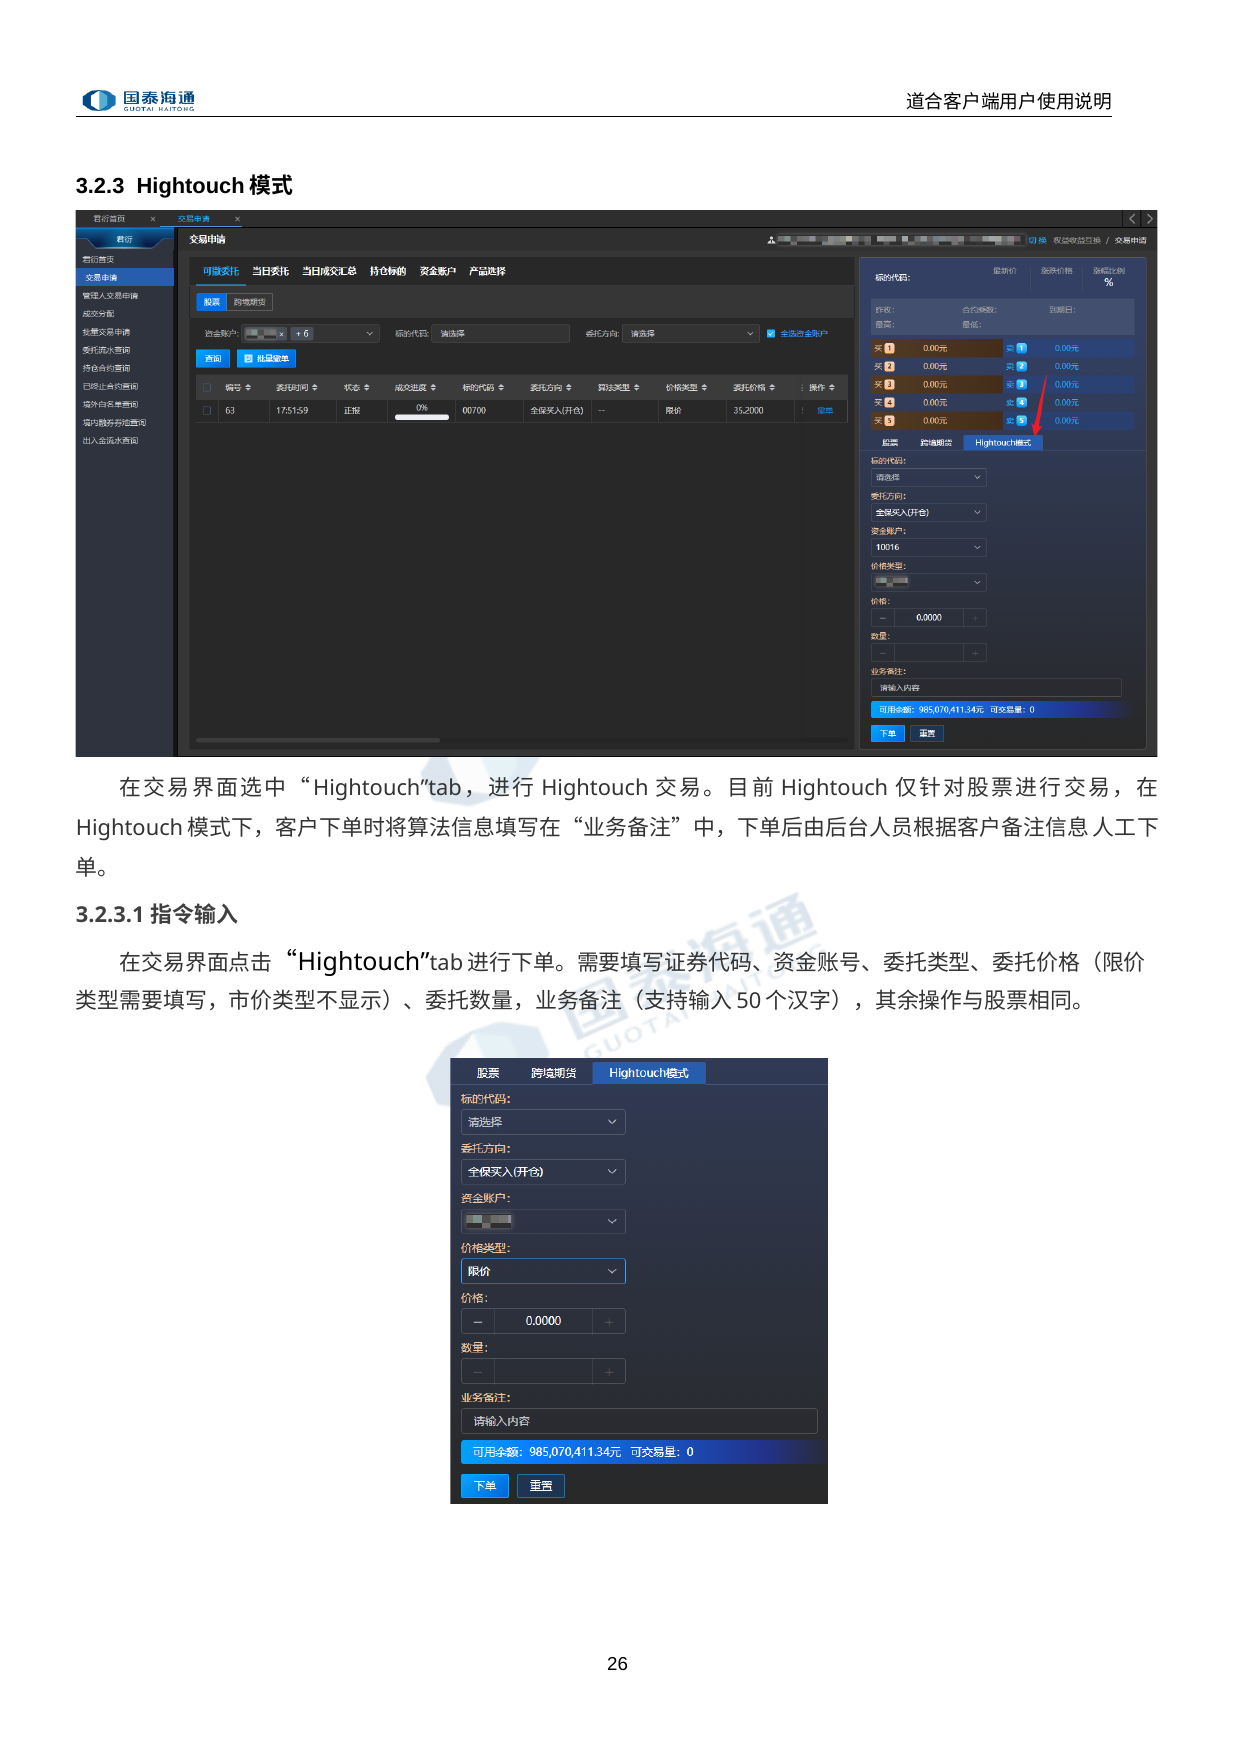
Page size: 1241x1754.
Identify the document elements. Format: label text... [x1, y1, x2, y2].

subtitle 指令输入 [76, 893, 1159, 933]
picture [75, 210, 1158, 757]
picture [450, 1058, 828, 1504]
picture [63, 86, 213, 115]
list 在交易界面点击“Hightouch”tab进行下单。需要填写证券代码、资金账号、委托类型、委托价格（限价类型需要填写，市价类型不显示）、委托数量，业务备注（支持输入50个汉字），其余操作与股票相同。 [76, 940, 1159, 1019]
list 在交易界面选中“Hightouch”tab，进行Hightouch交易。目前Hightouch仅针对股票进行交易，在Hightouch模式下，客户下单时将算法信息填写在“业务备注”中，下单后由后台人员根据客户备注信息人工下单。 [76, 766, 1159, 886]
subtitle Hightouch模式 [76, 164, 1159, 204]
